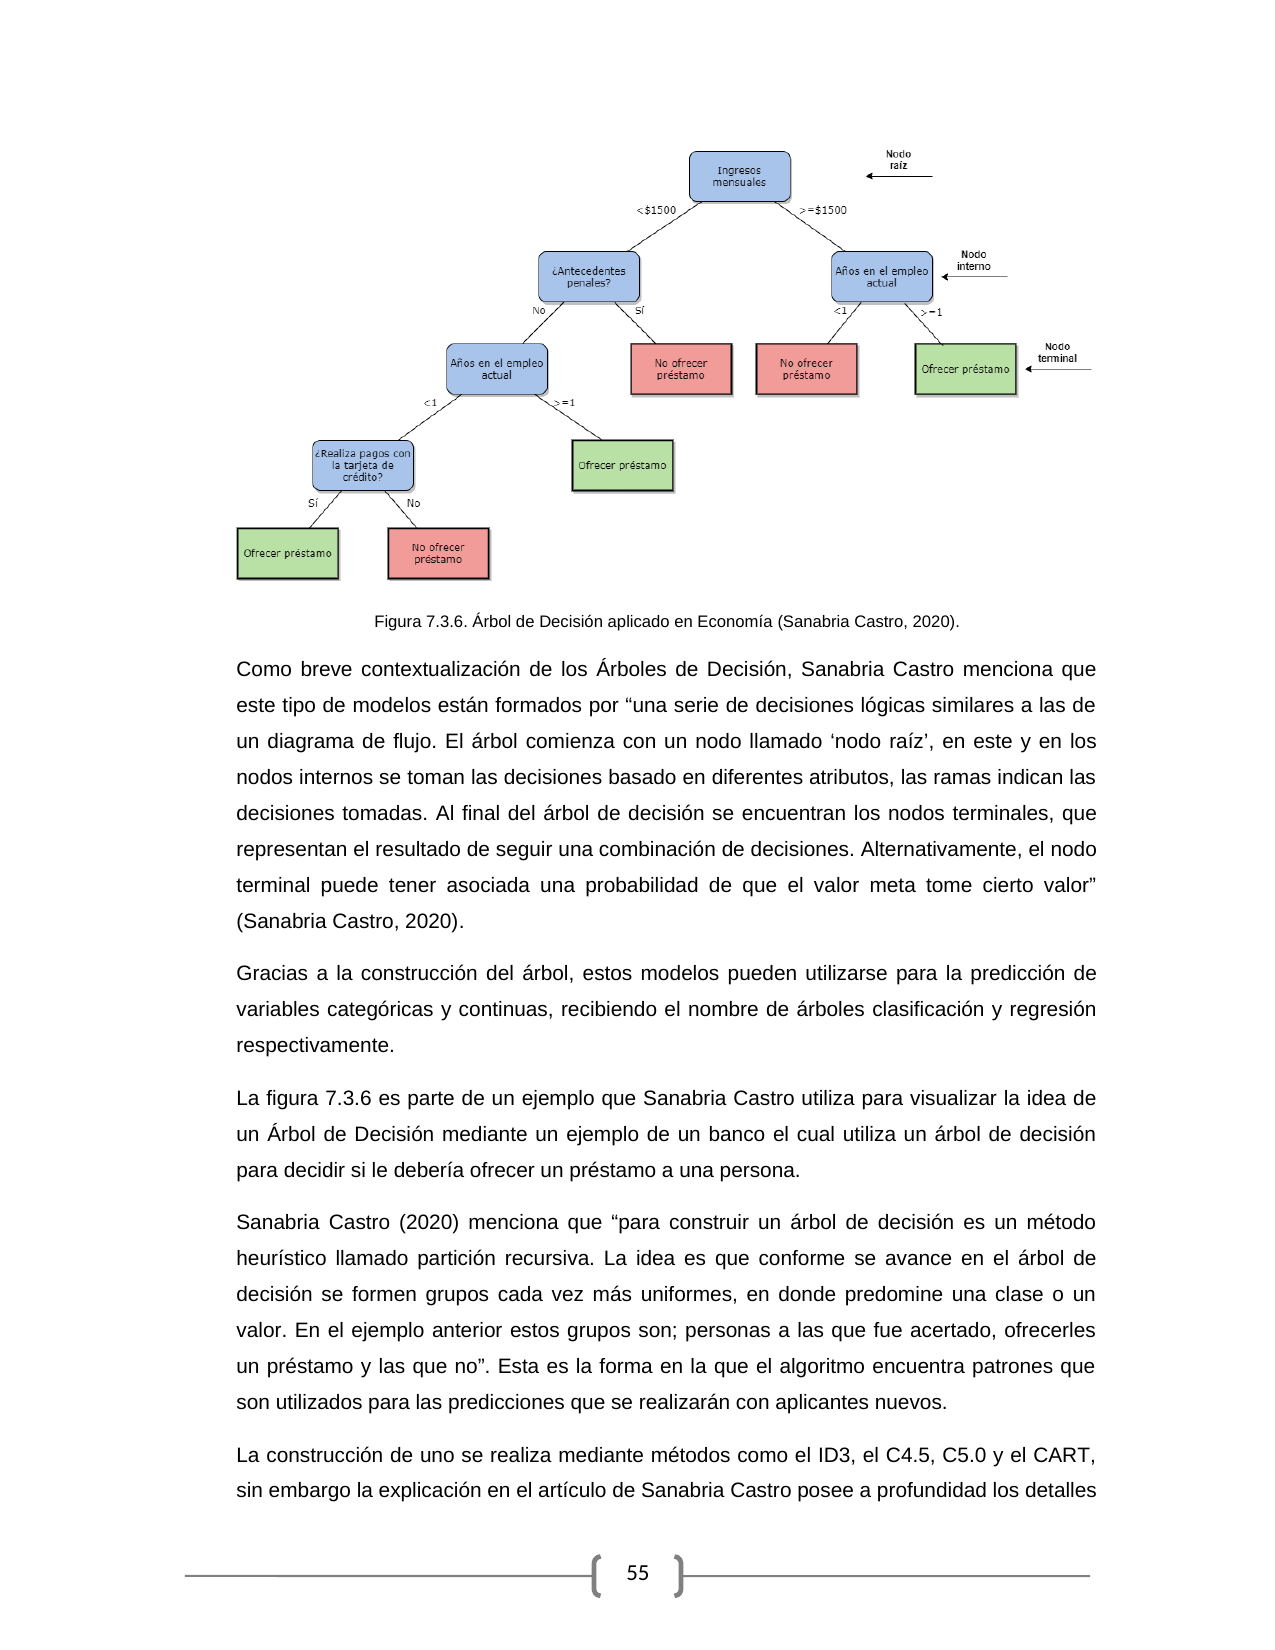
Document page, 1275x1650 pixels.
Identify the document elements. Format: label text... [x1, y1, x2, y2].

text La figura 7.3.6 es parte de un ejemplo que Sanabria Castro utiliza para visualizar la idea de un Árbol de Decisión mediante un ejemplo de un banco el cual utiliza un árbol de decisión para decidir si le debería ofrecer un préstamo a una persona. [236, 1086, 1098, 1181]
picture [236, 147, 1098, 581]
text Figura 7.3.6. Árbol de Decisión aplicado en Economía . [236, 612, 1098, 631]
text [236, 1442, 1098, 1502]
text Sanabria Castro (2020) menciona que “para construir un árbol de decisión es un método heurístico llamado partición recursiva. La idea es que conforme se avance en el árbol de decisión se formen grupos cada vez más uniformes, en donde predomine una clase o un valor. En el ejemplo anterior estos grupos son; personas a las que fue acertado, ofrecerles un préstamo y las que no”. Esta es la forma en la que el algoritmo encuentra patrones que son utilizados para las predicciones que se realizarán con aplicantes nuevos. [236, 1210, 1098, 1414]
text Como breve contextualización de los Árboles de Decisión, Sanabria Castro menciona que este tipo de modelos están formados por “una serie de decisiones lógicas similares a las de un diagrama de flujo. El árbol comienza con un nodo llamado ‘nodo raíz’, en este y en los nodos internos se toman las decisiones basado en diferentes atributos, las ramas indican las decisiones tomadas. Al final del árbol de decisión se encuentran los nodos terminales, que representan el resultado de seguir una combinación de decisiones. Alternativamente, el nodo terminal puede tener asociada una probabilidad de que el valor meta tome cierto valor” . [236, 657, 1098, 932]
text Gracias a la construcción del árbol, estos modelos pueden utilizarse para la predicción de variables categóricas y continuas, recibiendo el nombre de árboles clasificación y regresión respectivamente. [236, 961, 1098, 1057]
